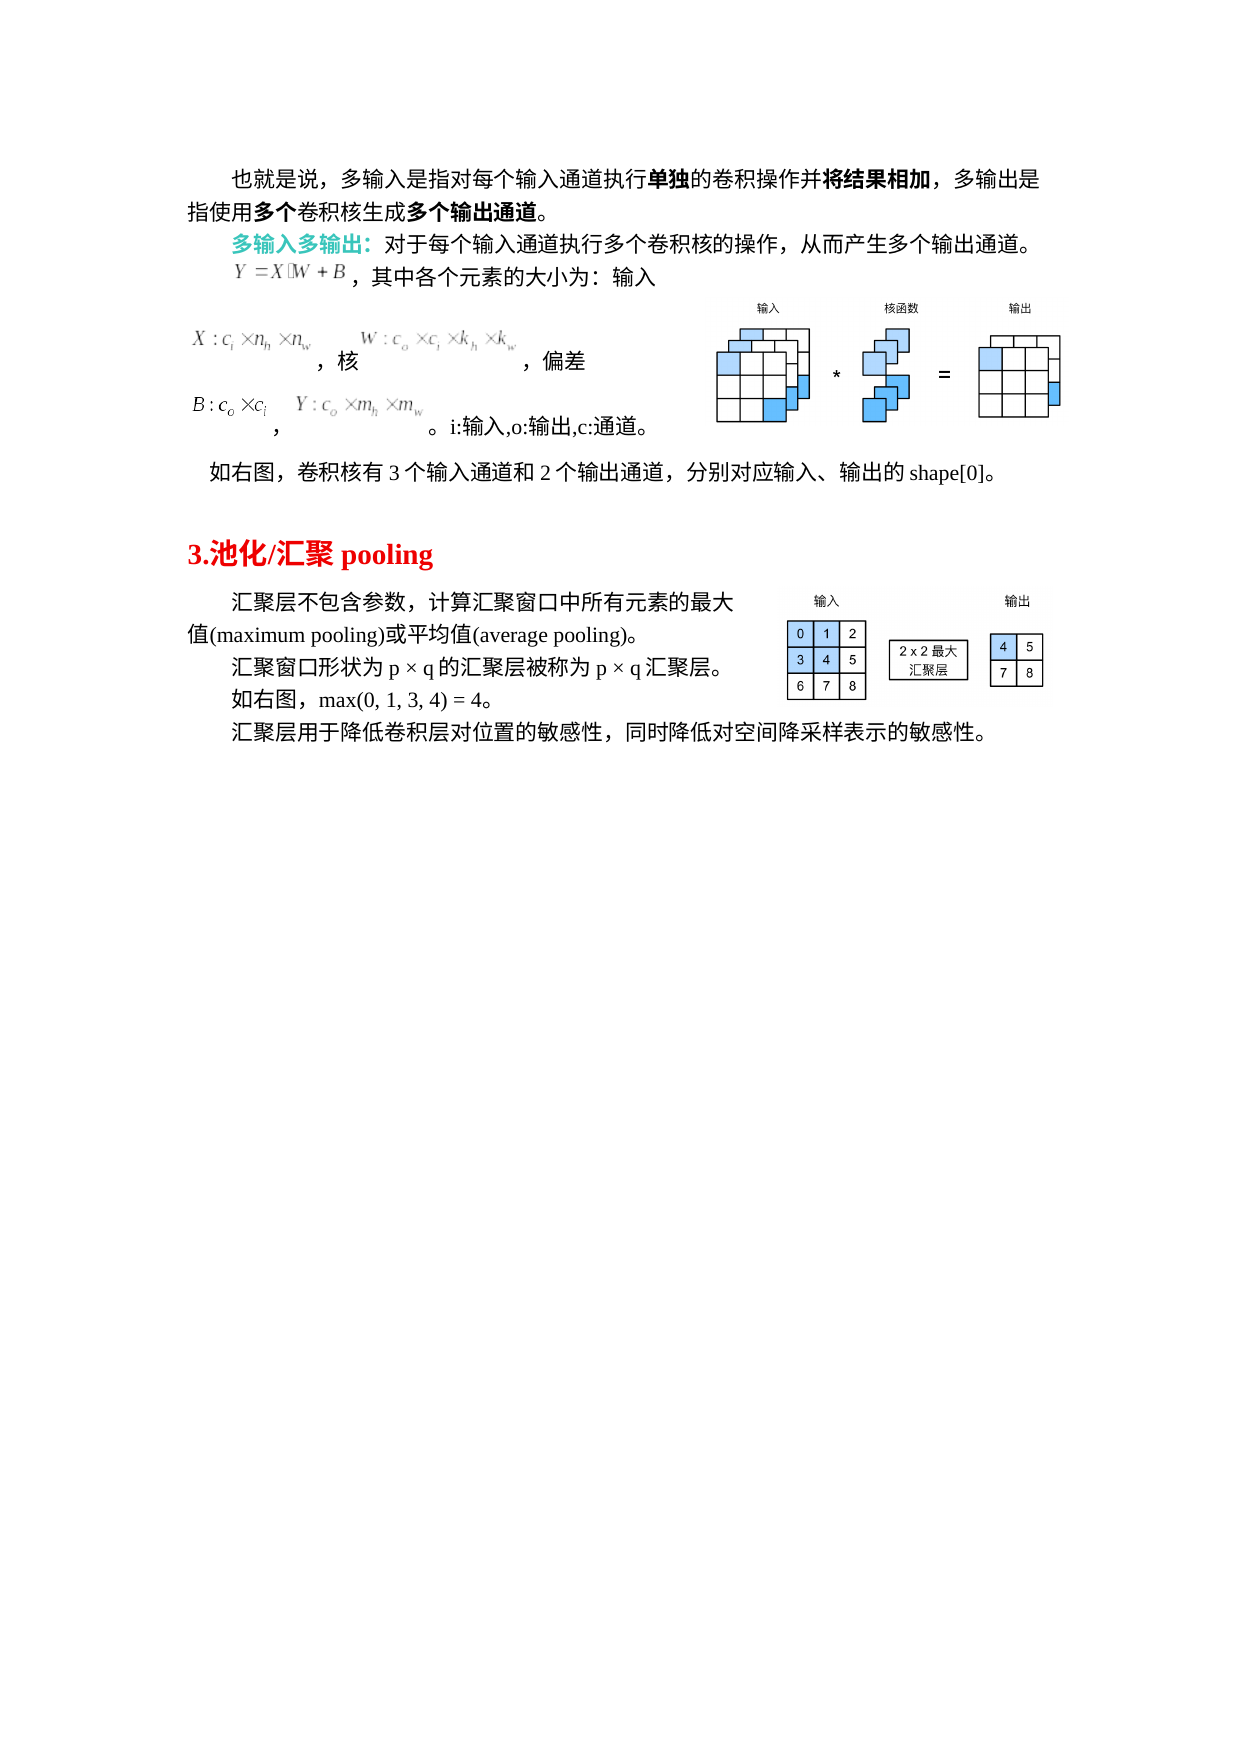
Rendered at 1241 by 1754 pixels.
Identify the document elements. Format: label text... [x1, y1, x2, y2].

text 汇聚层用于降低卷积层对位置的敏感性，同时降低对空间降采样表示的敏感性。 [187, 714, 1053, 747]
text 多输入多输出：对于每个输入通道执行多个卷积核的操作，从而产生多个输出通道。 [187, 227, 1053, 259]
text 3.池化/汇聚 pooling [187, 519, 1053, 584]
text 也就是说，多输入是指对每个输入通道执行单独的卷积操作并将结果相加，多输出是指使用多个卷积核生成多个输出通道。 [187, 162, 1053, 227]
text 汇聚窗口形状为p × q的汇聚层被称为p × q汇聚层。 [187, 649, 777, 682]
text 如右图，max(0, 1, 3, 4) = 4。 [187, 682, 1053, 714]
text 汇聚层不包含参数，计算汇聚窗口中所有元素的最大值(maximum pooling)或平均值(average pooling)。 [187, 584, 1053, 649]
text 如右图，卷积核有3个输入通道和2个输出通道，分别对应输入、输出的shape[0]。 [187, 454, 1053, 487]
picture [705, 297, 1069, 426]
picture [777, 586, 1053, 707]
